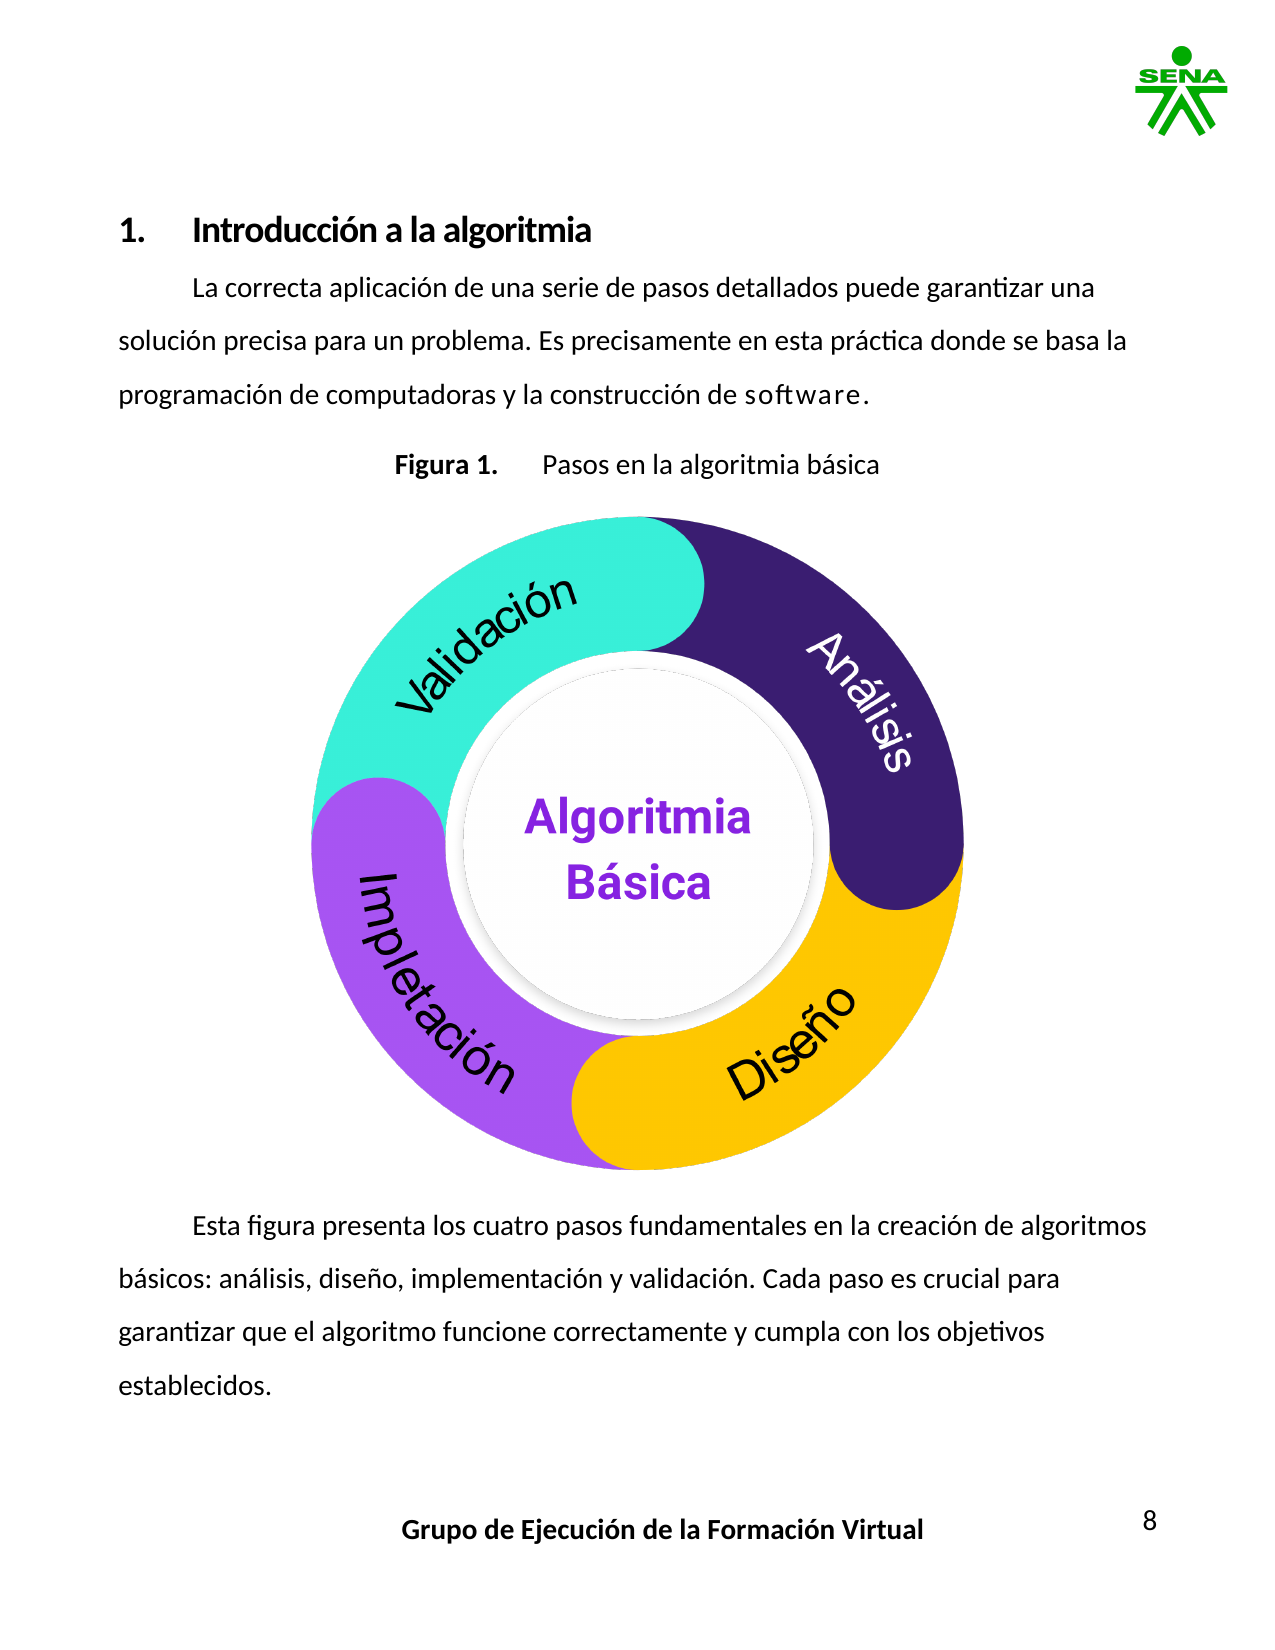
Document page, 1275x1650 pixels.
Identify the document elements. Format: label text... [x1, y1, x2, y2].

text Esta figura presenta los cuatro pasos fundamentales en la creación de algoritmos básicos: análisis, diseño, implementación y validación. Cada paso es crucial para garantizar que el algoritmo funcione correctamente y cumpla con los objetivos establecidos. [118, 1207, 1157, 1403]
picture [309, 516, 966, 1173]
picture [1135, 46, 1228, 136]
text La correcta aplicación de una serie de pasos detallados puede garantizar una solución precisa para un problema. Es precisamente en esta práctica donde se basa la programación de computadoras y la construcción de software. [118, 269, 1157, 411]
subtitle Introducción a la algoritmia [118, 206, 1157, 252]
text Pasos en la algoritmia básica [118, 446, 1157, 481]
